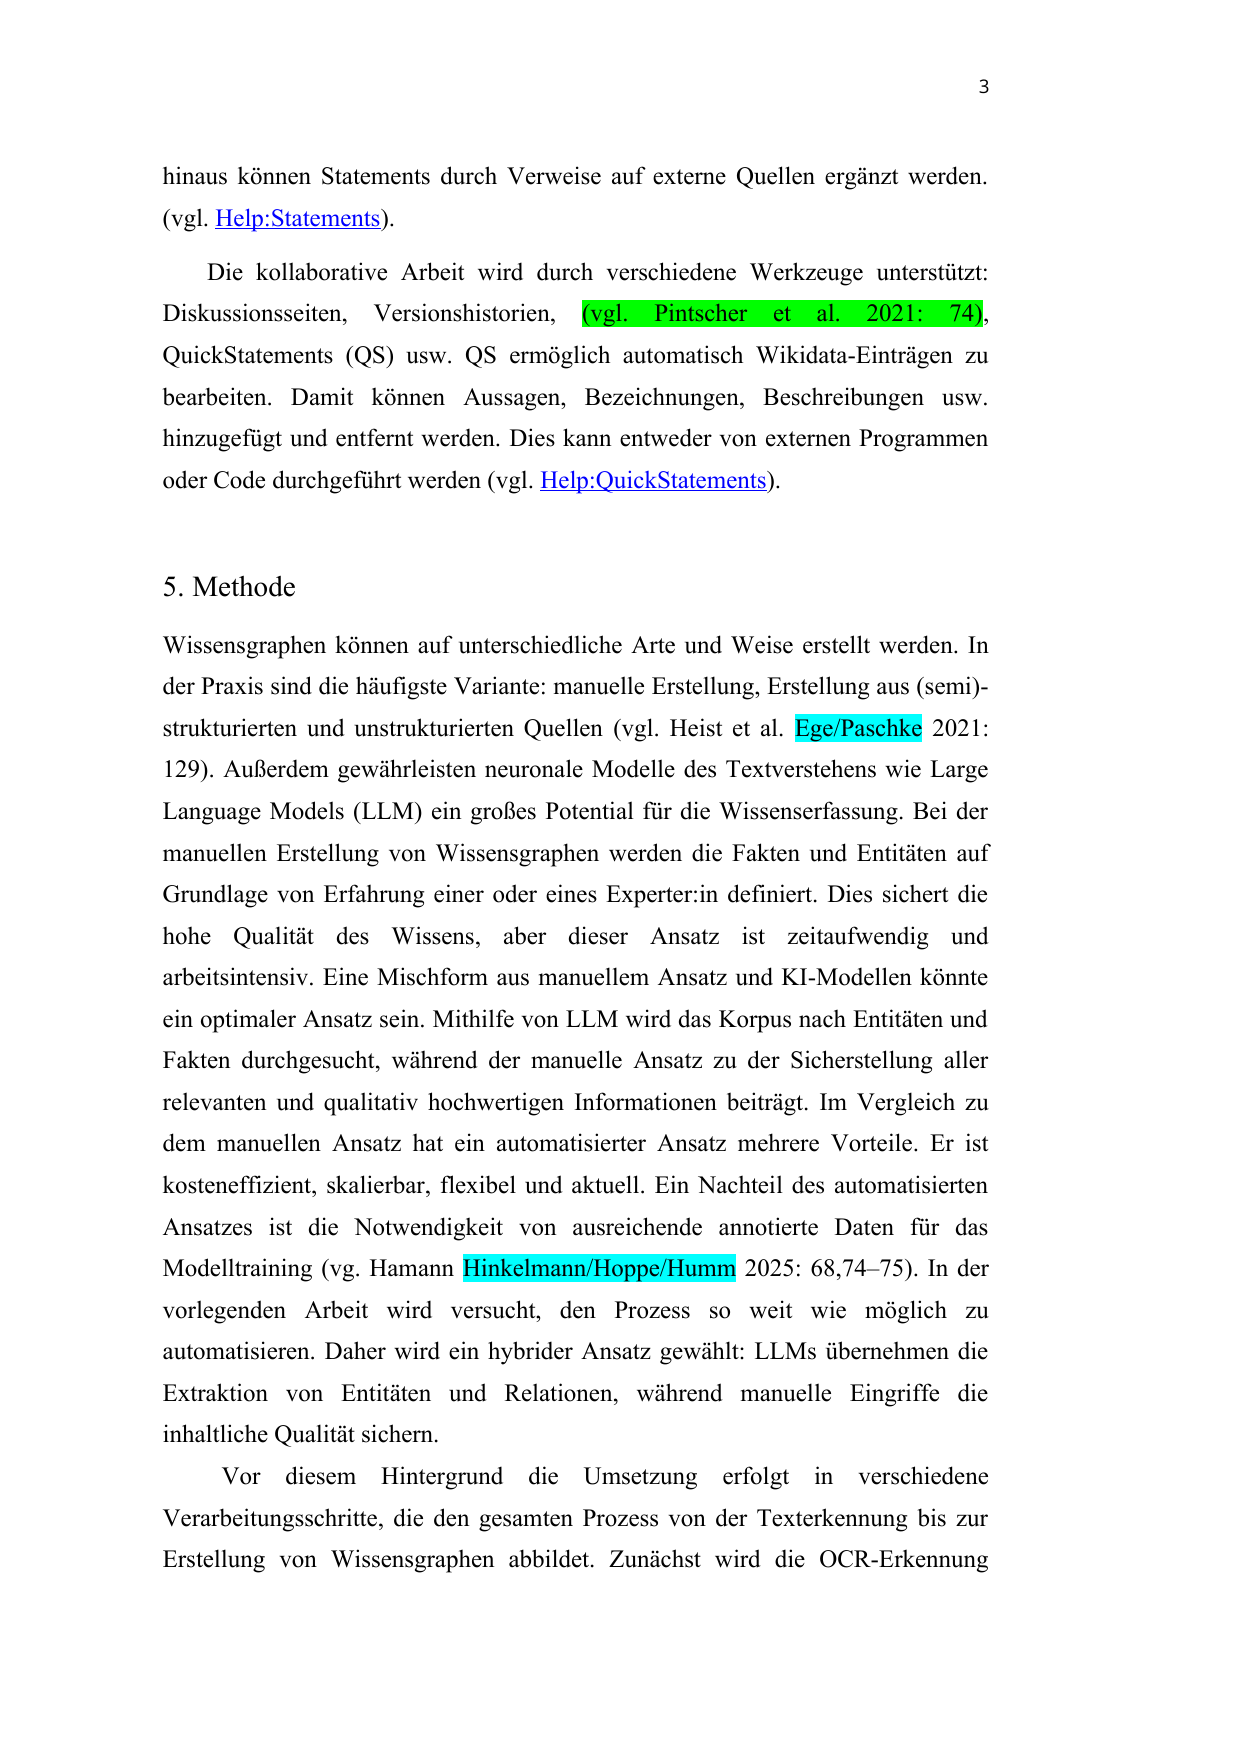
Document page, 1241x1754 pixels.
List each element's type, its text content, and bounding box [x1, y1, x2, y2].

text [162, 1462, 989, 1573]
text Wissensgraphen können auf unterschiedliche Arte und Weise erstellt werden. In der Praxis sind die häufigste Variante: manuelle Erstellung, Erstellung aus (semi)-strukturierten und unstrukturierten Quellen (vgl. Heist et al. Ege/Paschke 2021: 129). Außerdem gewährleisten neuronale Modelle des Textverstehens wie Large Language Models (LLM) ein großes Potential für die Wissenserfassung. Bei der manuellen Erstellung von Wissensgraphen werden die Fakten und Entitäten auf Grundlage von Erfahrung einer oder eines Experter:in definiert. Dies sichert die hohe Qualität des Wissens, aber dieser Ansatz ist zeitaufwendig und arbeitsintensiv. Eine Mischform aus manuellem Ansatz und KI-Modellen könnte ein optimaler Ansatz sein. Mithilfe von LLM wird das Korpus nach Entitäten und Fakten durchgesucht, während der manuelle Ansatz zu der Sicherstellung aller relevanten und qualitativ hochwertigen Informationen beiträgt. Im Vergleich zu dem manuellen Ansatz hat ein automatisierter Ansatz mehrere Vorteile. Er ist kosteneffizient, skalierbar, flexibel und aktuell. Ein Nachteil des automatisierten Ansatzes ist die Notwendigkeit von ausreichende annotierte Daten für das Modelltraining (vg. Hamann Hinkelmann/Hoppe/Humm 2025: 68,74–75). In der vorlegenden Arbeit wird versucht, den Prozess so weit wie möglich zu automatisieren. Daher wird ein hybrider Ansatz gewählt: LLMs übernehmen die Extraktion von Entitäten und Relationen, während manuelle Eingriffe die inhaltliche Qualität sichern. [162, 631, 989, 1448]
subtitle Methode [162, 570, 989, 602]
text Die kollaborative Arbeit wird durch verschiedene Werkzeuge unterstützt: Diskussionsseiten, Versionshistorien, (vgl. Pintscher et al. 2021: 74), QuickStatements (QS) usw. QS ermöglich automatisch Wikidata-Einträgen zu bearbeiten. Damit können Aussagen, Bezeichnungen, Beschreibungen usw. hinzugefügt und entfernt werden. Dies kann entweder von externen Programmen oder Code durchgeführt werden (vgl. Help:QuickStatements). [162, 258, 989, 493]
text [162, 162, 989, 232]
